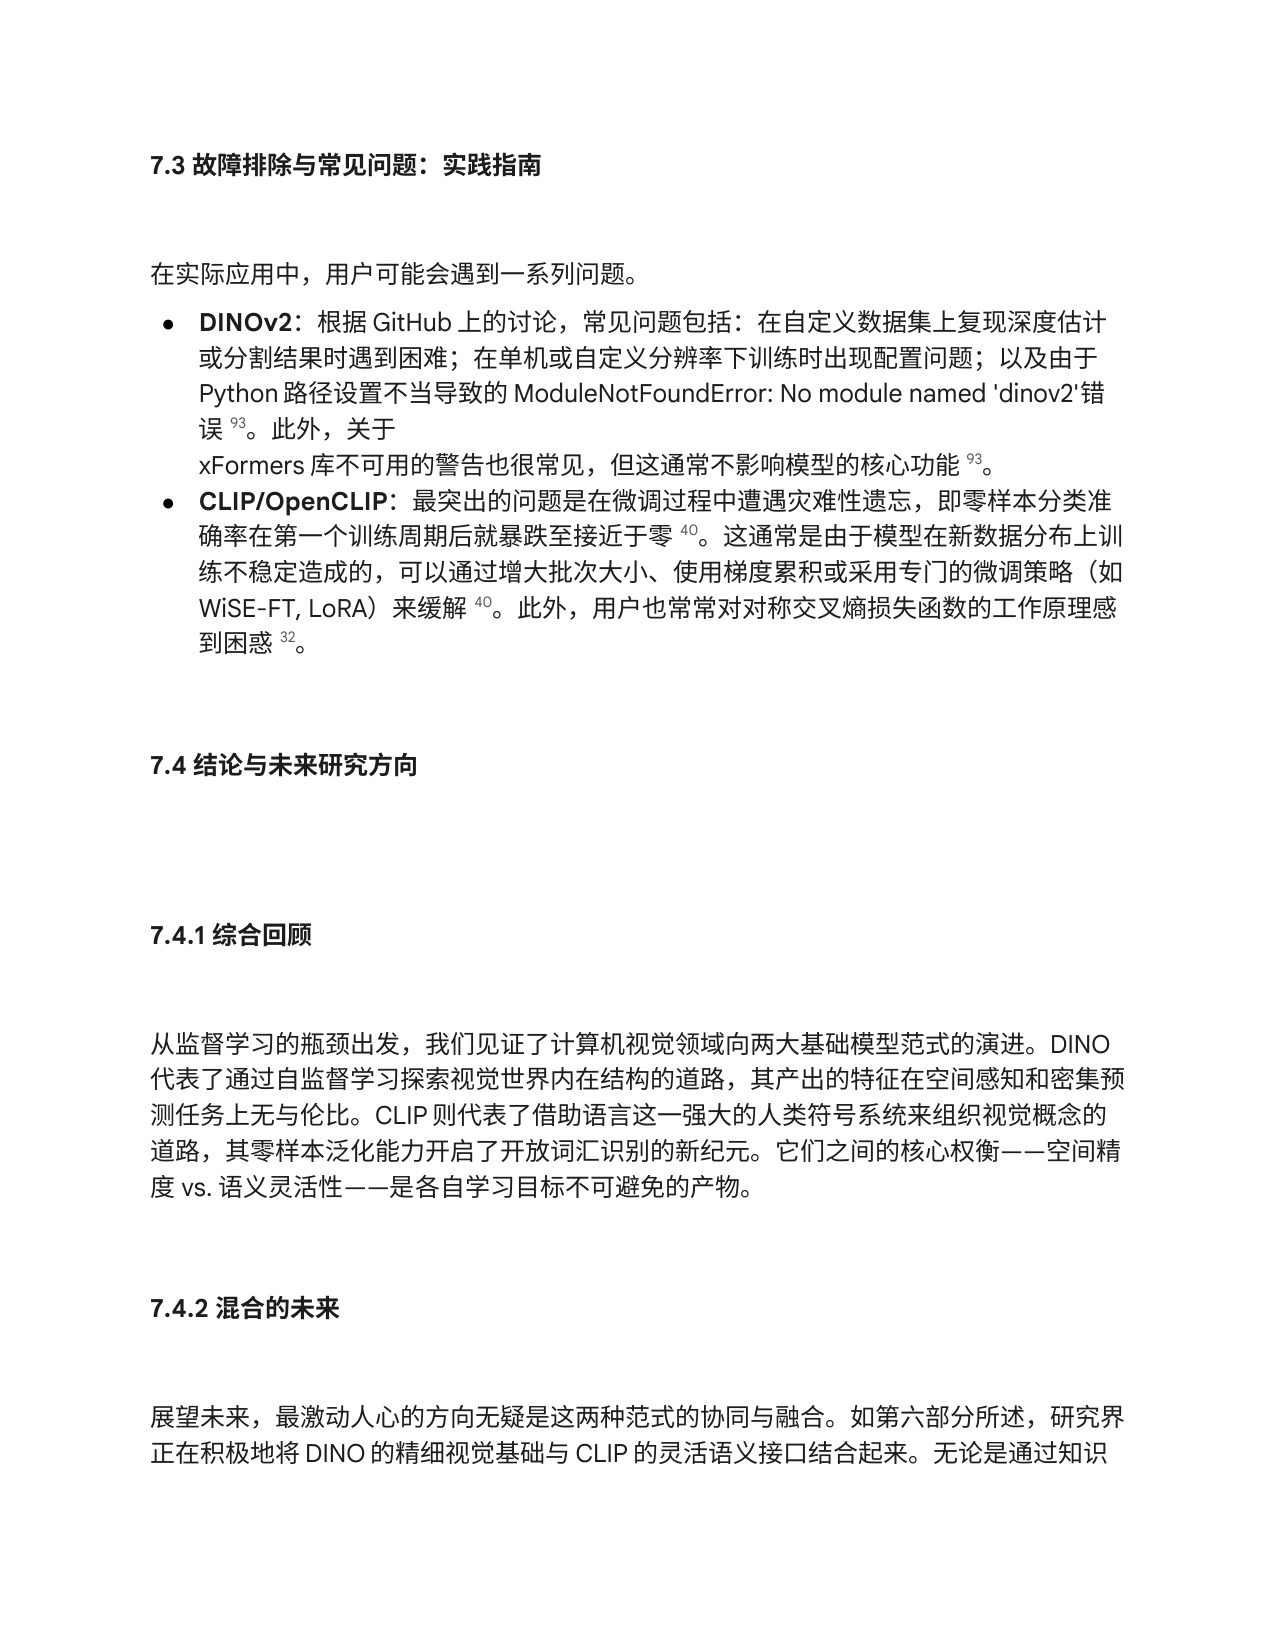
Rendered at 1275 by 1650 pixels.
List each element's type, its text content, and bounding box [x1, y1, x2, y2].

subtitle 7.4.1 综合回顾 [150, 920, 1125, 951]
subtitle 7.3 故障排除与常见问题：实践指南 [150, 150, 1125, 181]
text 在实际应用中，用户可能会遇到一系列问题。 [150, 259, 1125, 290]
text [150, 1402, 1125, 1469]
text 从监督学习的瓶颈出发，我们见证了计算机视觉领域向两大基础模型范式的演进。DINO代表了通过自监督学习探索视觉世界内在结构的道路，其产出的特征在空间感知和密集预测任务上无与伦比。CLIP则代表了借助语言这一强大的人类符号系统来组织视觉概念的道路，其零样本泛化能力开启了开放词汇识别的新纪元。它们之间的核心权衡——空间精度 vs. 语义灵活性——是各自学习目标不可避免的产物。 [150, 1029, 1125, 1203]
list CLIP/OpenCLIP：最突出的问题是在微调过程中遭遇灾难性遗忘，即零样本分类准确率在第一个训练周期后就暴跌至接近于零 40。这通常是由于模型在新数据分布上训练不稳定造成的，可以通过增大批次大小、使用梯度累积或采用专门的微调策略（如WiSE-FT, LoRA）来缓解 40。此外，用户也常常对对称交叉熵损失函数的工作原理感到困惑 32。 [161, 486, 1125, 660]
list DINOv2：根据GitHub上的讨论，常见问题包括：在自定义数据集上复现深度估计或分割结果时遇到困难；在单机或自定义分辨率下训练时出现配置问题；以及由于Python路径设置不当导致的ModuleNotFoundError: No module named 'dinov2'错误 93。此外，关于 xFormers库不可用的警告也很常见，但这通常不影响模型的核心功能 93。 [161, 307, 1125, 481]
subtitle 7.4.2 混合的未来 [150, 1293, 1125, 1324]
subtitle 7.4 结论与未来研究方向 [150, 750, 1125, 782]
